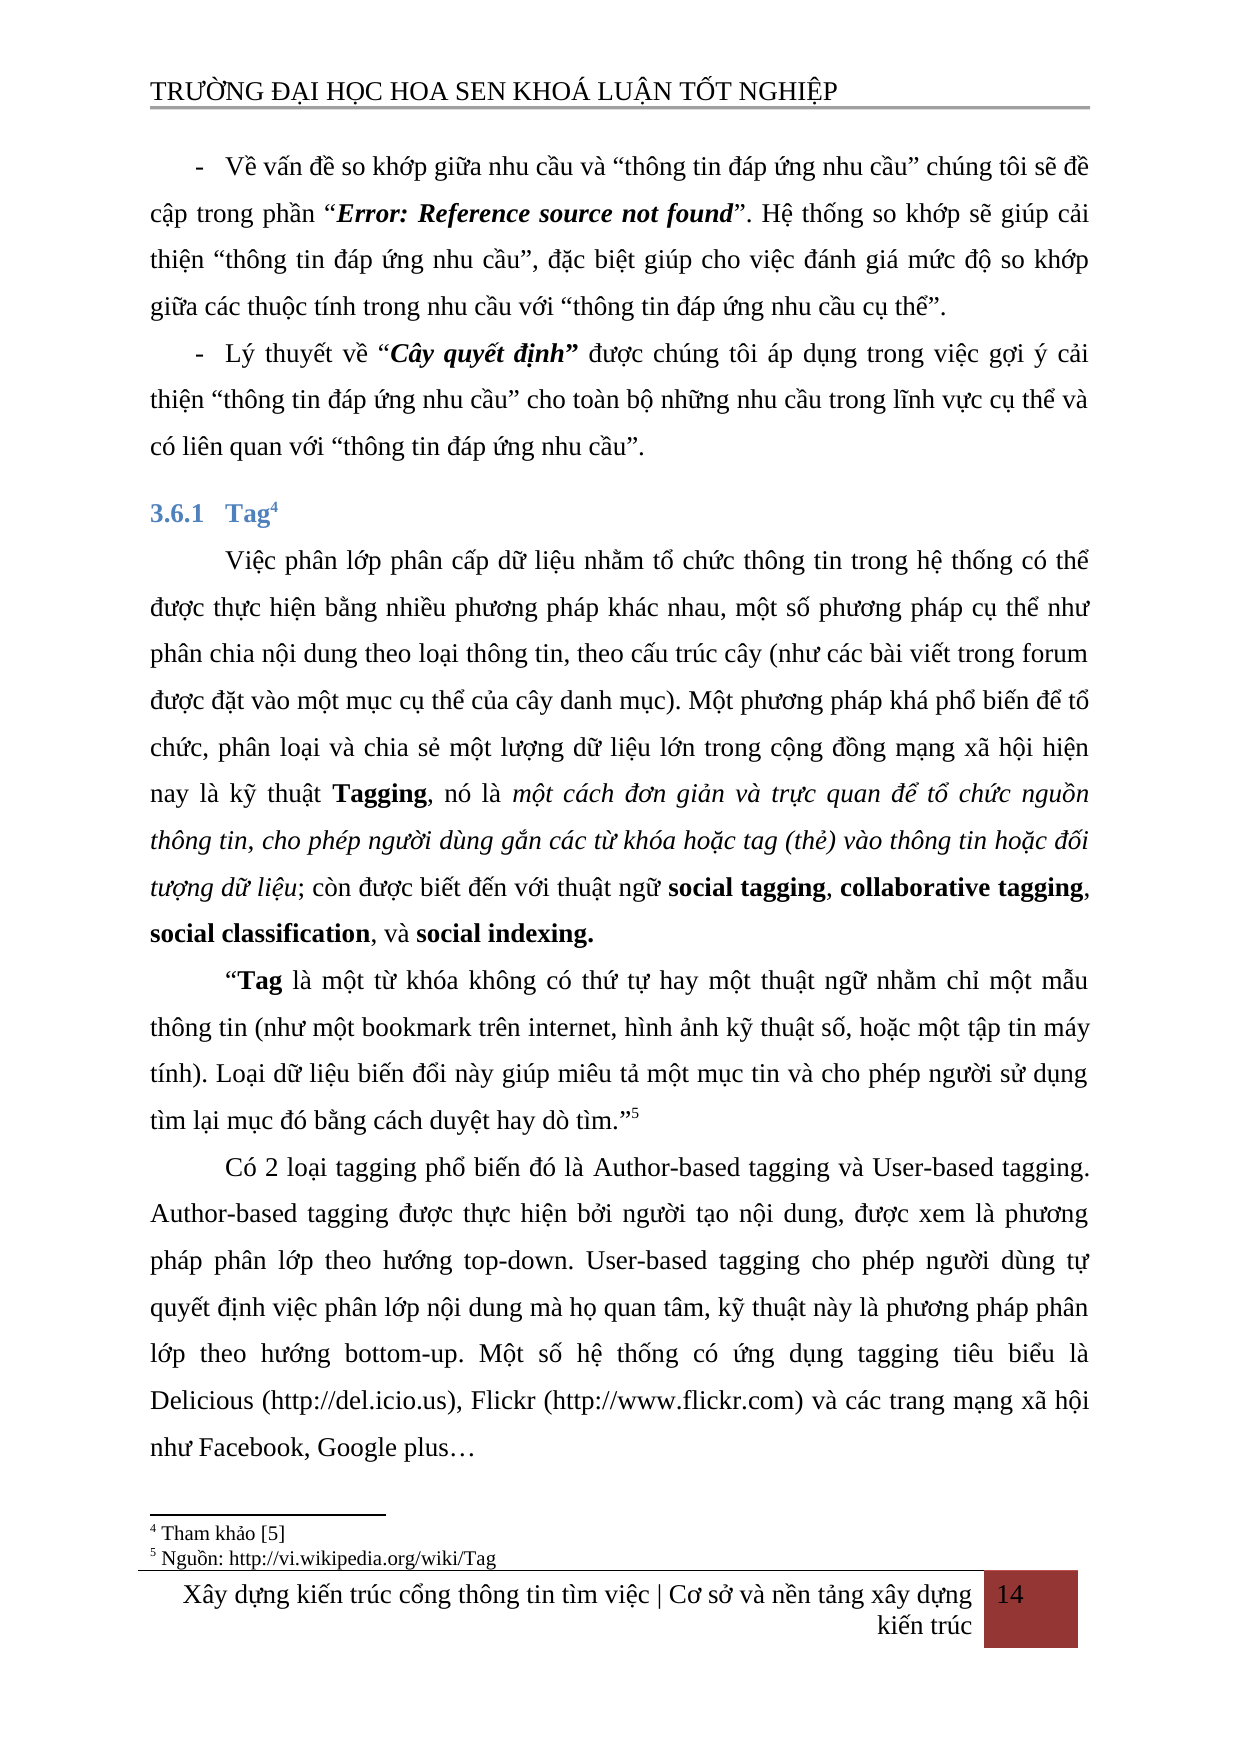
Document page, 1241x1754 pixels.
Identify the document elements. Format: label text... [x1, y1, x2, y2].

text Việc phân lớp phân cấp dữ liệu nhằm tổ chức thông tin trong hệ thống có thể được thực hiện bằng nhiều phương pháp khác nhau, một số phương pháp cụ thể như phân chia nội dung theo loại thông tin, theo cấu trúc cây (như các bài viết trong forum được đặt vào một mục cụ thể của cây danh mục). Một phương pháp khá phổ biến để tổ chức, phân loại và chia sẻ một lượng dữ liệu lớn trong cộng đồng mạng xã hội hiện nay là kỹ thuật Tagging, nó là một cách đơn giản và trực quan để tổ chức nguồn thông tin, cho phép người dùng gắn các từ khóa hoặc tag (thẻ) vào thông tin hoặc đối tượng dữ liệu; còn được biết đến với thuật ngữ social tagging, collaborative tagging, social classification, và social indexing. [150, 544, 1090, 949]
subtitle Tag [150, 497, 1090, 529]
text Có 2 loại tagging phổ biến đó là Author-based tagging và User-based tagging. Author-based tagging được thực hiện bởi người tạo nội dung, được xem là phương pháp phân lớp theo hướng top-down. User-based tagging cho phép người dùng tự quyết định việc phân lớp nội dung mà họ quan tâm, kỹ thuật này là phương pháp phân lớp theo hướng bottom-up. Một số hệ thống có ứng dụng tagging tiêu biểu là Delicious (http://del.icio.us), Flickr (http://www.flickr.com) và các trang mạng xã hội như Facebook, Google plus… [150, 1151, 1090, 1462]
text “Tag là một từ khóa không có thứ tự hay một thuật ngữ nhằm chỉ một mẫu thông tin (như một bookmark trên internet, hình ảnh kỹ thuật số, hoặc một tập tin máy tính). Loại dữ liệu biến đổi này giúp miêu tả một mục tin và cho phép người sử dụng tìm lại mục đó bằng cách duyệt hay dò tìm.” [150, 964, 1090, 1135]
list Lý thuyết về “Cây quyết định” được chúng tôi áp dụng trong việc gợi ý cải thiện “thông tin đáp ứng nhu cầu” cho toàn bộ những nhu cầu trong lĩnh vực cụ thể và có liên quan với “thông tin đáp ứng nhu cầu”. [150, 337, 1090, 461]
